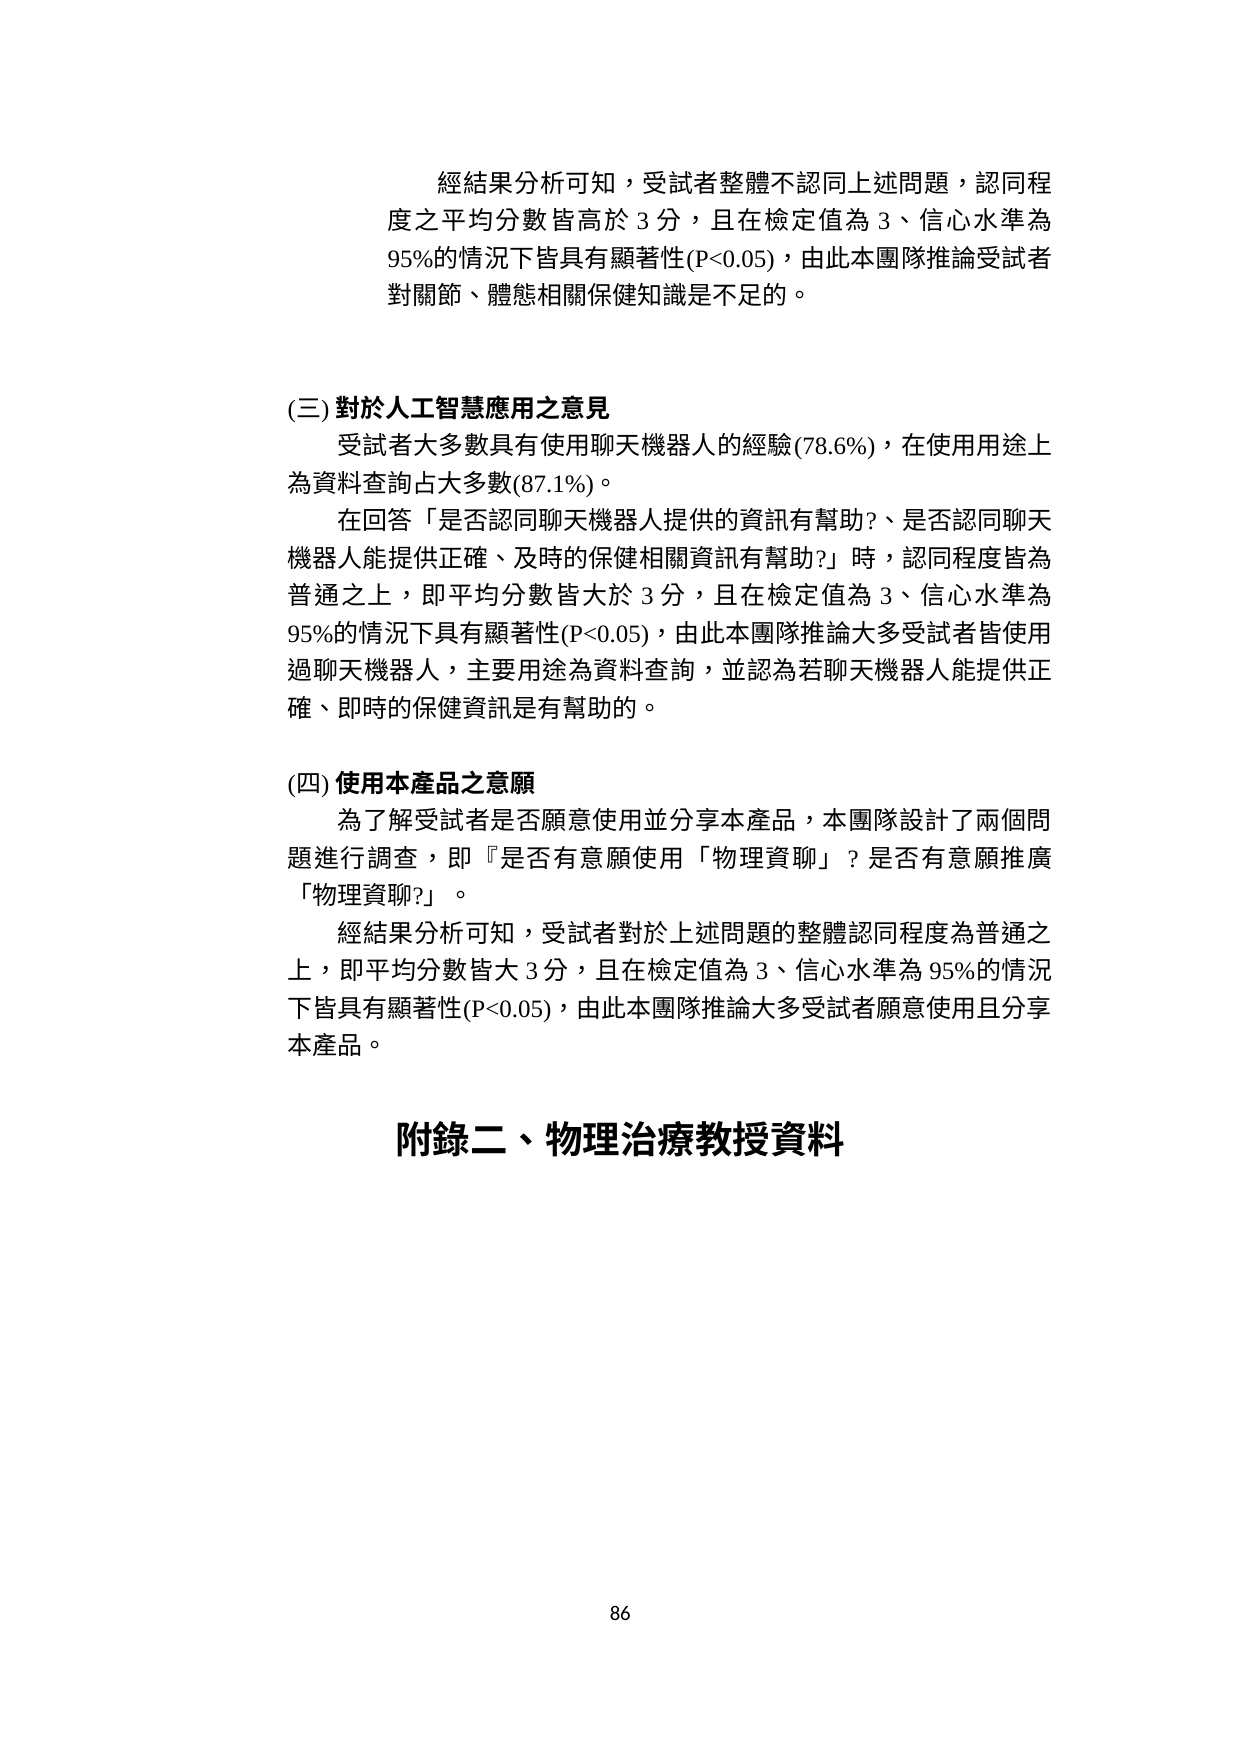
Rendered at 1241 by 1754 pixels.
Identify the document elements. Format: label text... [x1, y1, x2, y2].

text 為了解受試者是否願意使用並分享本產品，本團隊設計了兩個問題進行調查，即『是否有意願使用「物理資聊」? 是否有意願推廣「物理資聊?」。 [287, 800, 1053, 912]
text 在回答「是否認同聊天機器人提供的資訊有幫助?、是否認同聊天機器人能提供正確、及時的保健相關資訊有幫助?」時，認同程度皆為普通之上，即平均分數皆大於3分，且在檢定值為3、信心水準為95%的情況下具有顯著性(P<0.05)，由此本團隊推論大多受試者皆使用過聊天機器人，主要用途為資料查詢，並認為若聊天機器人能提供正確、即時的保健資訊是有幫助的。 [287, 500, 1053, 725]
text (四) 使用本產品之意願 [237, 762, 1053, 800]
text 經結果分析可知，受試者對於上述問題的整體認同程度為普通之上，即平均分數皆大3分，且在檢定值為3、信心水準為95%的情況下皆具有顯著性(P<0.05)，由此本團隊推論大多受試者願意使用且分享本產品。 [287, 912, 1053, 1062]
text 經結果分析可知，受試者整體不認同上述問題，認同程度之平均分數皆高於3分，且在檢定值為3、信心水準為95%的情況下皆具有顯著性(P<0.05)，由此本團隊推論受試者對關節、體態相關保健知識是不足的。 [387, 162, 1053, 312]
text (三) 對於人工智慧應用之意見 [187, 387, 1053, 425]
text 附錄二、物理治療教授資料 [187, 1100, 1053, 1175]
text 受試者大多數具有使用聊天機器人的經驗(78.6%)，在使用用途上為資料查詢占大多數(87.1%)。 [287, 425, 1053, 500]
